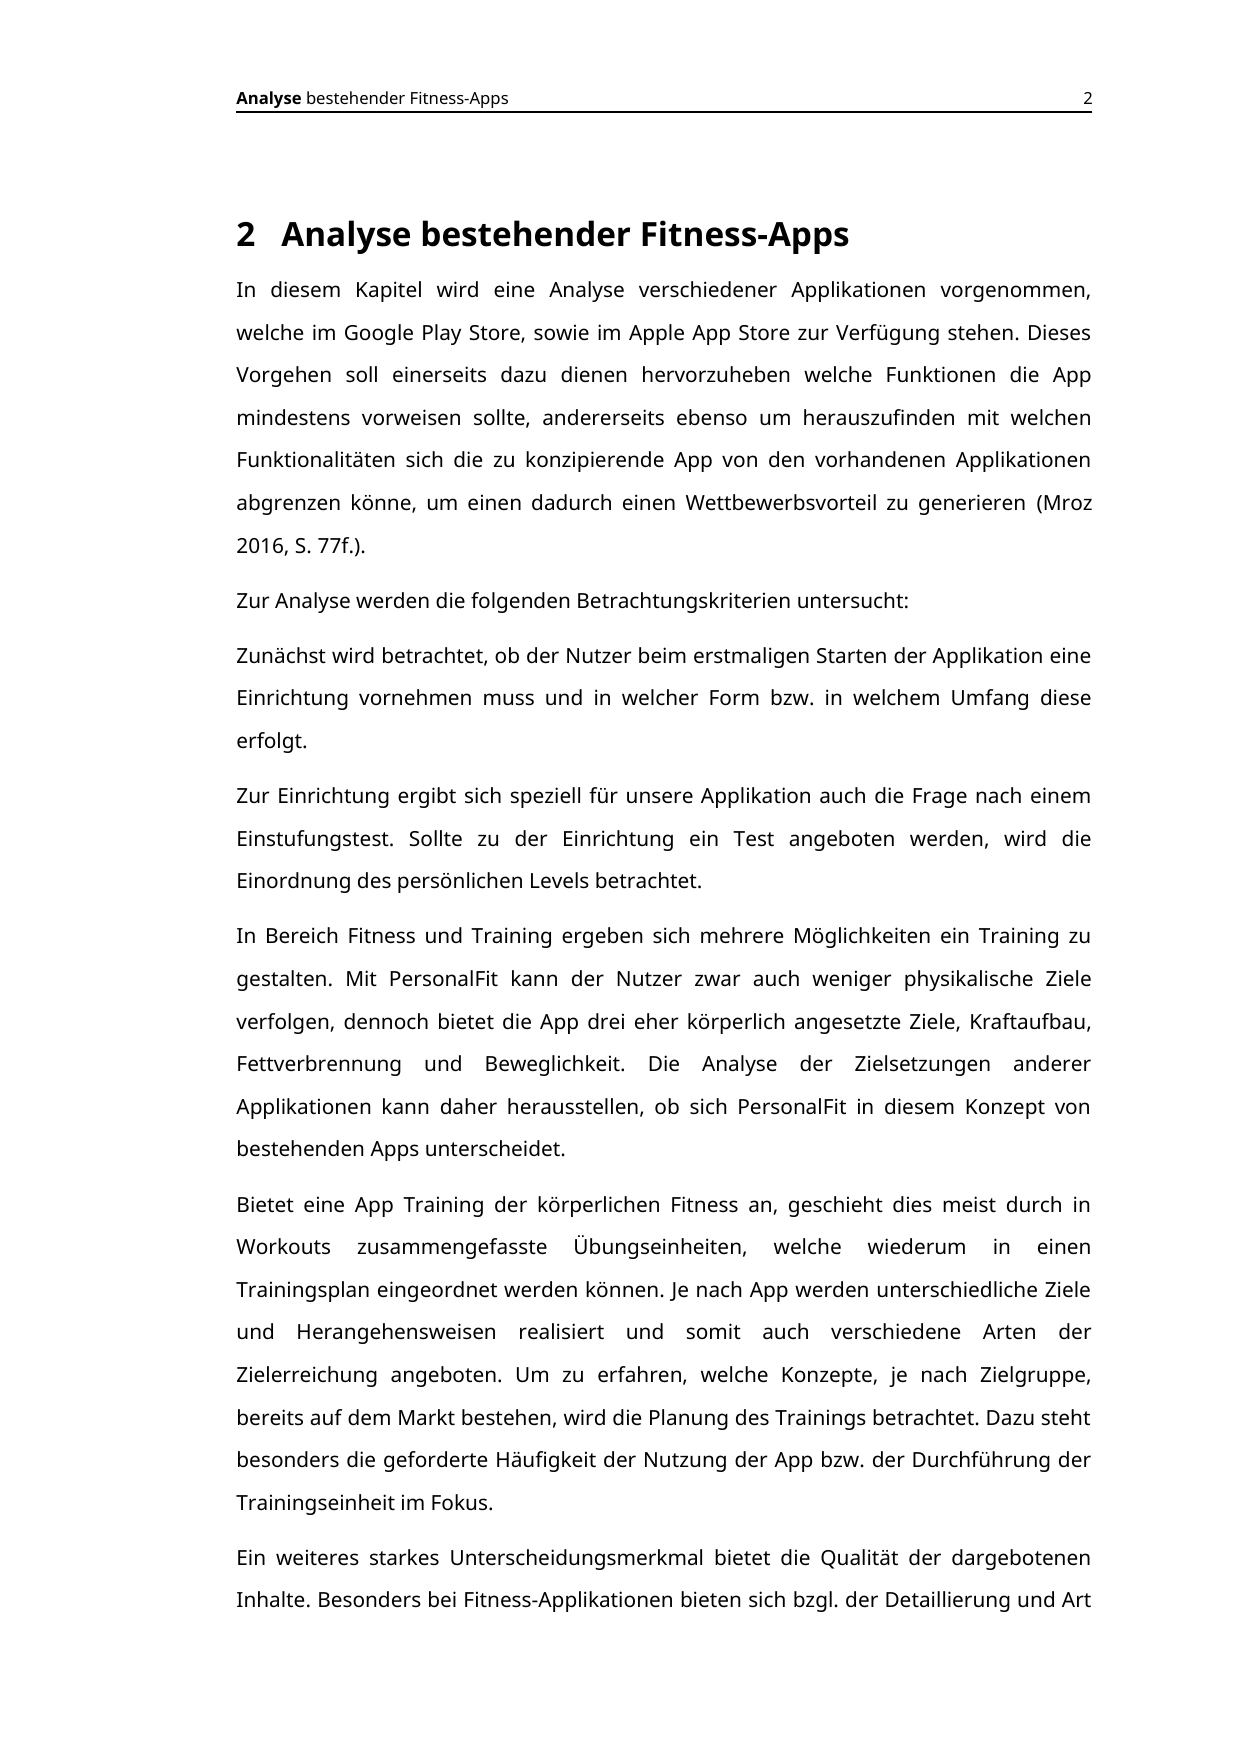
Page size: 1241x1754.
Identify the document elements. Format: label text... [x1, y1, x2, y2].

text Zur Einrichtung ergibt sich speziell für unsere Applikation auch die Frage nach einem Einstufungstest. Sollte zu der Einrichtung ein Test angeboten werden, wird die Einordnung des persönlichen Levels betrachtet. [236, 781, 1092, 895]
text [236, 1543, 1092, 1614]
text Zunächst wird betrachtet, ob der Nutzer beim erstmaligen Starten der Applikation eine Einrichtung vornehmen muss und in welcher Form bzw. in welchem Umfang diese erfolgt. [236, 641, 1092, 754]
text Bietet eine App Training der körperlichen Fitness an, geschieht dies meist durch in Workouts zusammengefasste Übungseinheiten, welche wiederum in einen Trainingsplan eingeordnet werden können. Je nach App werden unterschiedliche Ziele und Herangehensweisen realisiert und somit auch verschiedene Arten der Zielerreichung angeboten. Um zu erfahren, welche Konzepte, je nach Zielgruppe, bereits auf dem Markt bestehen, wird die Planung des Trainings betrachtet. Dazu steht besonders die geforderte Häufigkeit der Nutzung der App bzw. der Durchführung der Trainingseinheit im Fokus. [236, 1190, 1092, 1516]
text In diesem Kapitel wird eine Analyse verschiedener Applikationen vorgenommen, welche im Google Play Store, sowie im Apple App Store zur Verfügung stehen. Dieses Vorgehen soll einerseits dazu dienen hervorzuheben welche Funktionen die App mindestens vorweisen sollte, andererseits ebenso um herauszufinden mit welchen Funktionalitäten sich die zu konzipierende App von den vorhandenen Applikationen abgrenzen könne, um einen dadurch einen Wettbewerbsvorteil zu generieren (Mroz 2016, S. 77f.). [236, 275, 1092, 559]
text In Bereich Fitness und Training ergeben sich mehrere Möglichkeiten ein Training zu gestalten. Mit PersonalFit kann der Nutzer zwar auch weniger physikalische Ziele verfolgen, dennoch bietet die App drei eher körperlich angesetzte Ziele, Kraftaufbau, Fettverbrennung und Beweglichkeit. Die Analyse der Zielsetzungen anderer Applikationen kann daher herausstellen, ob sich PersonalFit in diesem Konzept von bestehenden Apps unterscheidet. [236, 922, 1092, 1163]
subtitle Analyse bestehender Fitness-Apps [236, 210, 1092, 256]
text Zur Analyse werden die folgenden Betrachtungskriterien untersucht: [236, 586, 1092, 614]
